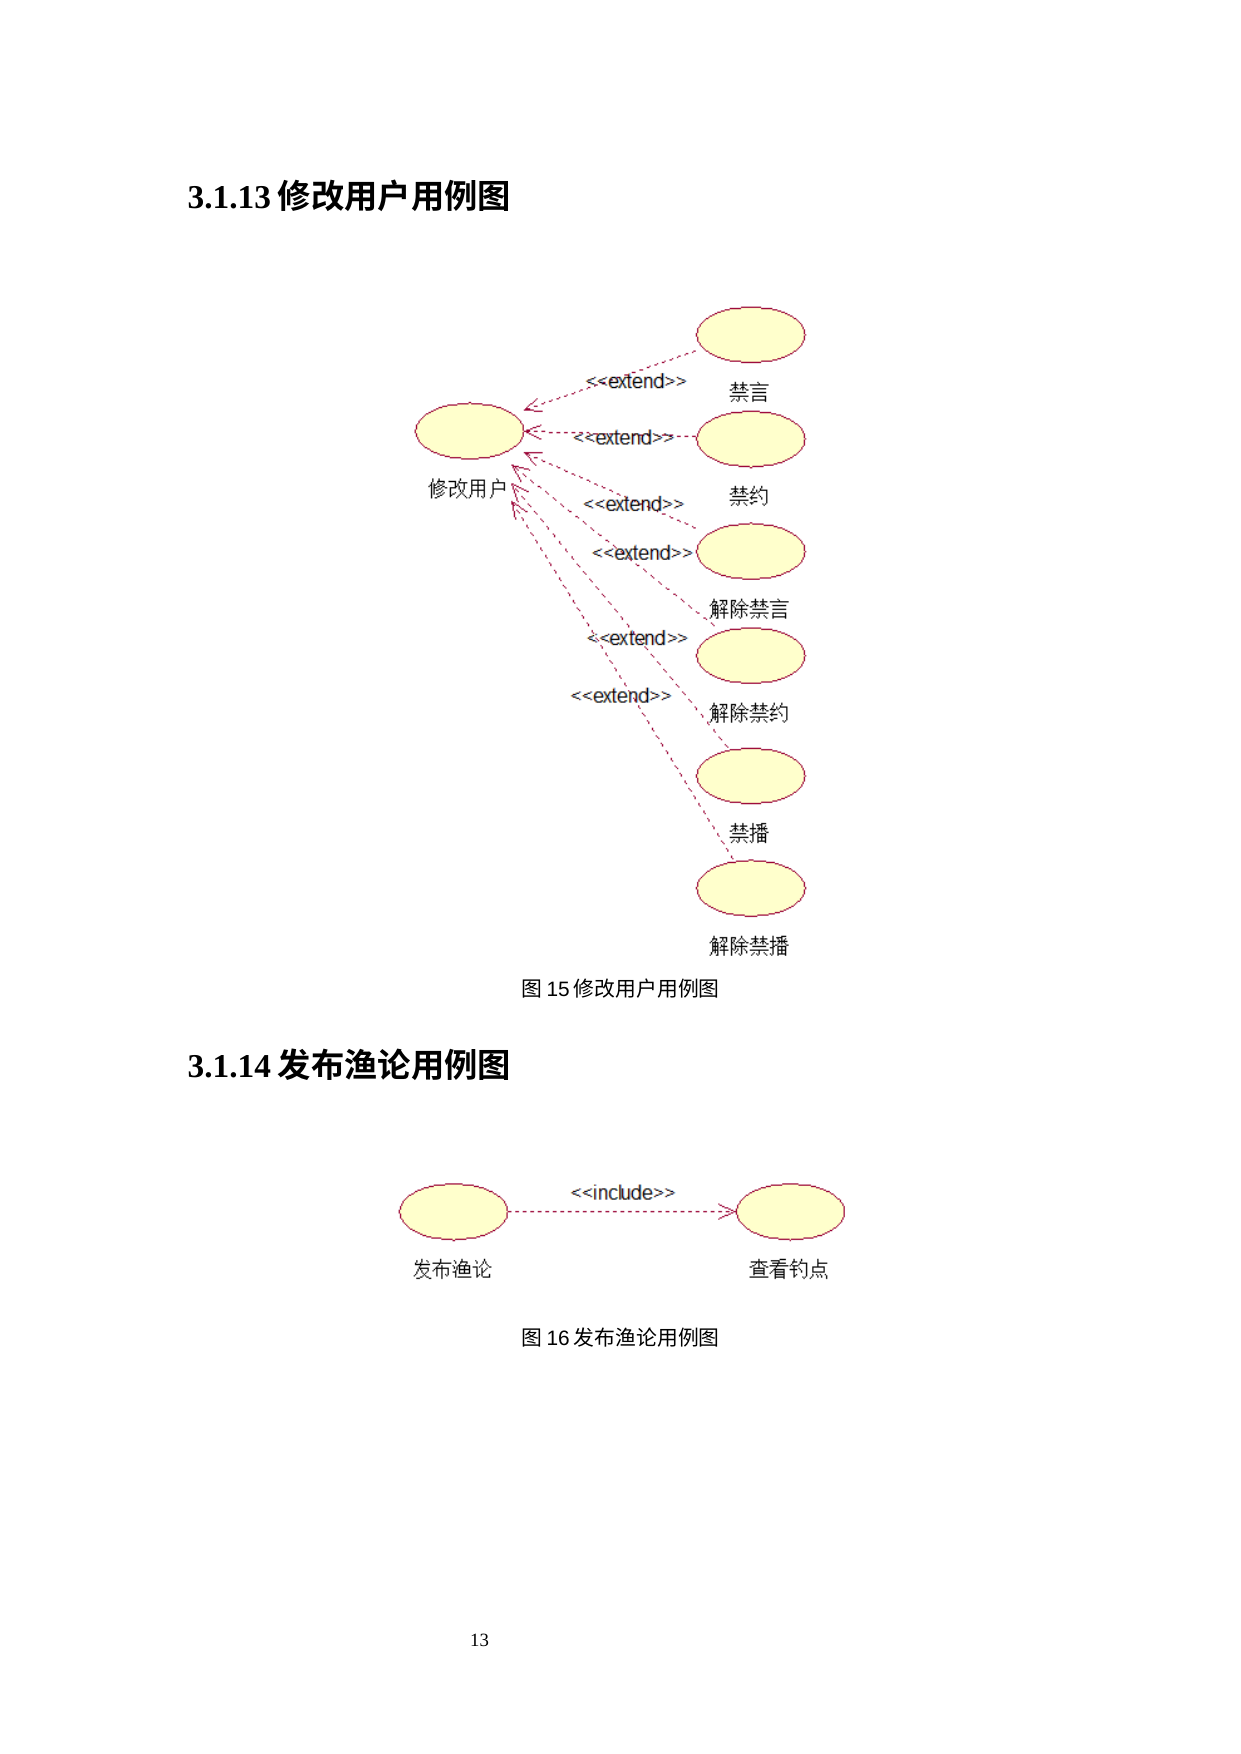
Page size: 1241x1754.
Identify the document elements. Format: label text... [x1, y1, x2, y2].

picture [375, 1157, 865, 1298]
subtitle 3.1.14发布渔论用例图 [187, 1031, 1053, 1096]
text 图 15修改用户用例图 [187, 971, 1053, 1004]
subtitle 3.1.13修改用户用例图 [187, 162, 1053, 227]
text 图 16发布渔论用例图 [187, 1320, 1053, 1353]
picture [412, 288, 829, 971]
